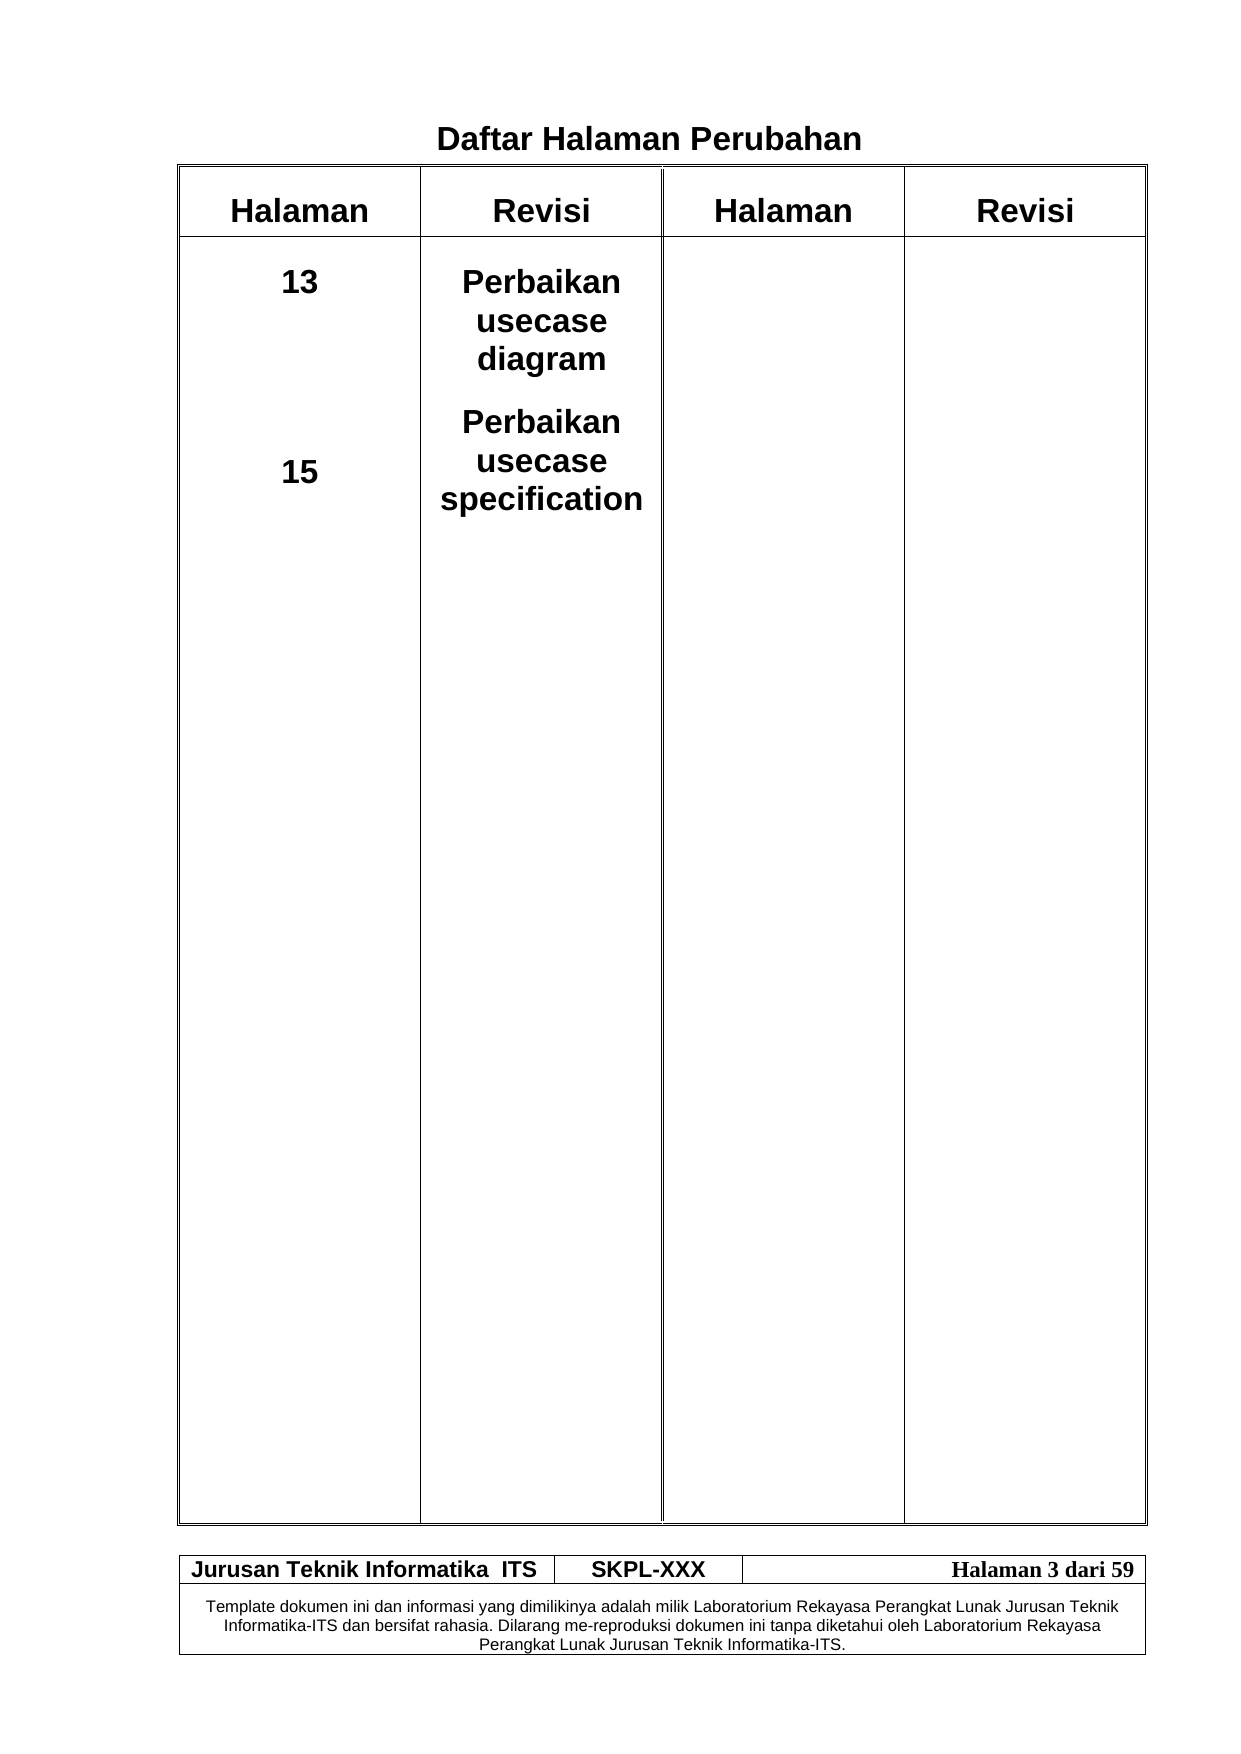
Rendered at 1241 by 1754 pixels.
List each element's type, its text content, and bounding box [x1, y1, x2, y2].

table_cell [905, 237, 1145, 1523]
table_cell [663, 237, 904, 1523]
table_cell 13 15 [180, 237, 420, 1523]
table_header Halaman [180, 167, 420, 236]
table_header Revisi [905, 167, 1145, 236]
table_header Revisi [421, 167, 662, 236]
table_cell Perbaikan usecase diagram Perbaikan usecase specification [421, 237, 662, 1523]
table_header Halaman [663, 167, 904, 236]
title Daftar Halaman Perubahan [177, 119, 1121, 157]
